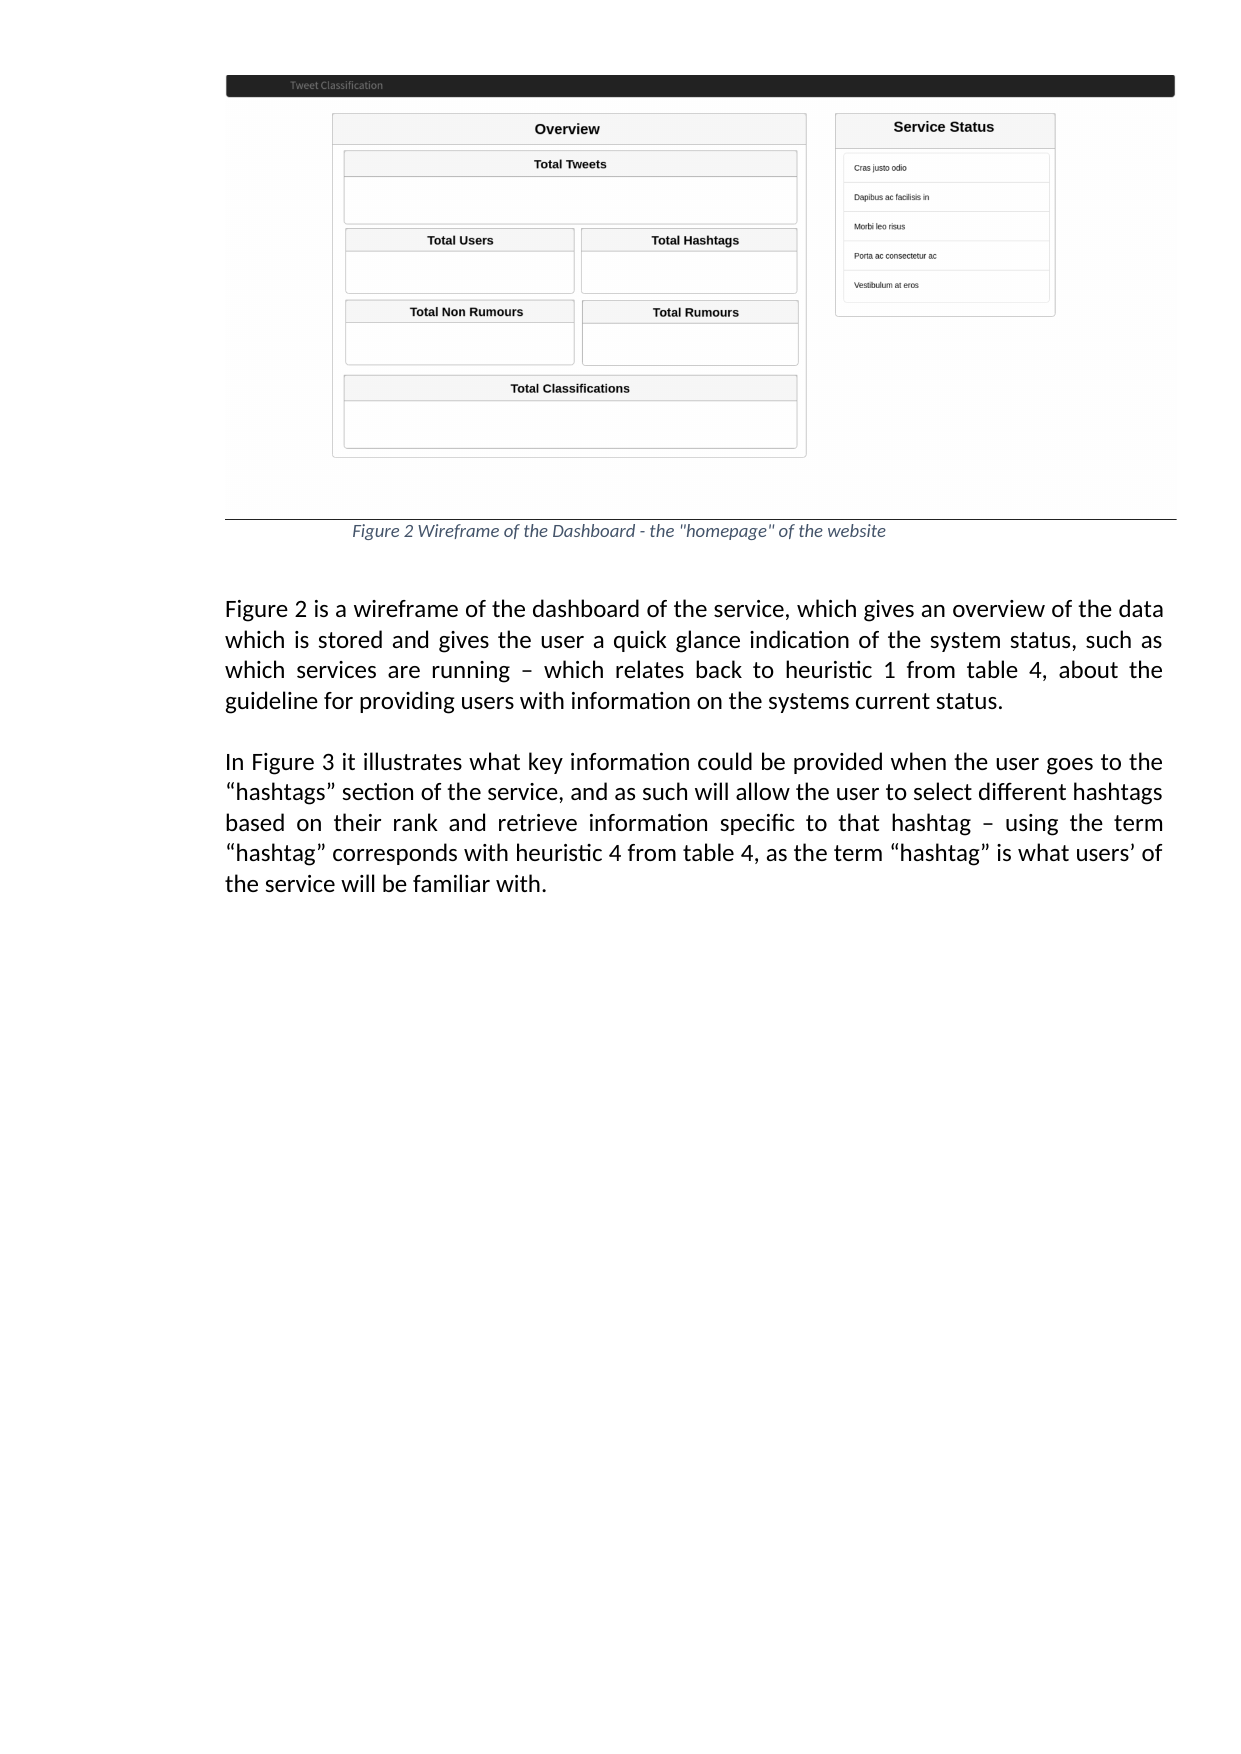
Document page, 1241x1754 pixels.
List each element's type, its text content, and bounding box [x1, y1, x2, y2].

text In Figure 3 it illustrates what key information could be provided when the user goes to the “hashtags” section of the service, and as such will allow the user to select different hashtags based on their rank and retrieve information specific to that hashtag – using the term “hashtag” corresponds with heuristic 4 from table 4, as the term “hashtag” is what users’ of the service will be familiar with. [225, 746, 1165, 899]
picture [225, 75, 1177, 520]
text Figure 2 Wireframe of the Dashboard - the "homepage" of the website [75, 519, 1165, 542]
text Figure 2 is a wireframe of the dashboard of the service, which gives an overview of the data which is stored and gives the user a quick glance indication of the system status, such as which services are running – which relates back to heuristic 1 from table 4, about the guideline for providing users with information on the systems current status. [225, 593, 1165, 716]
